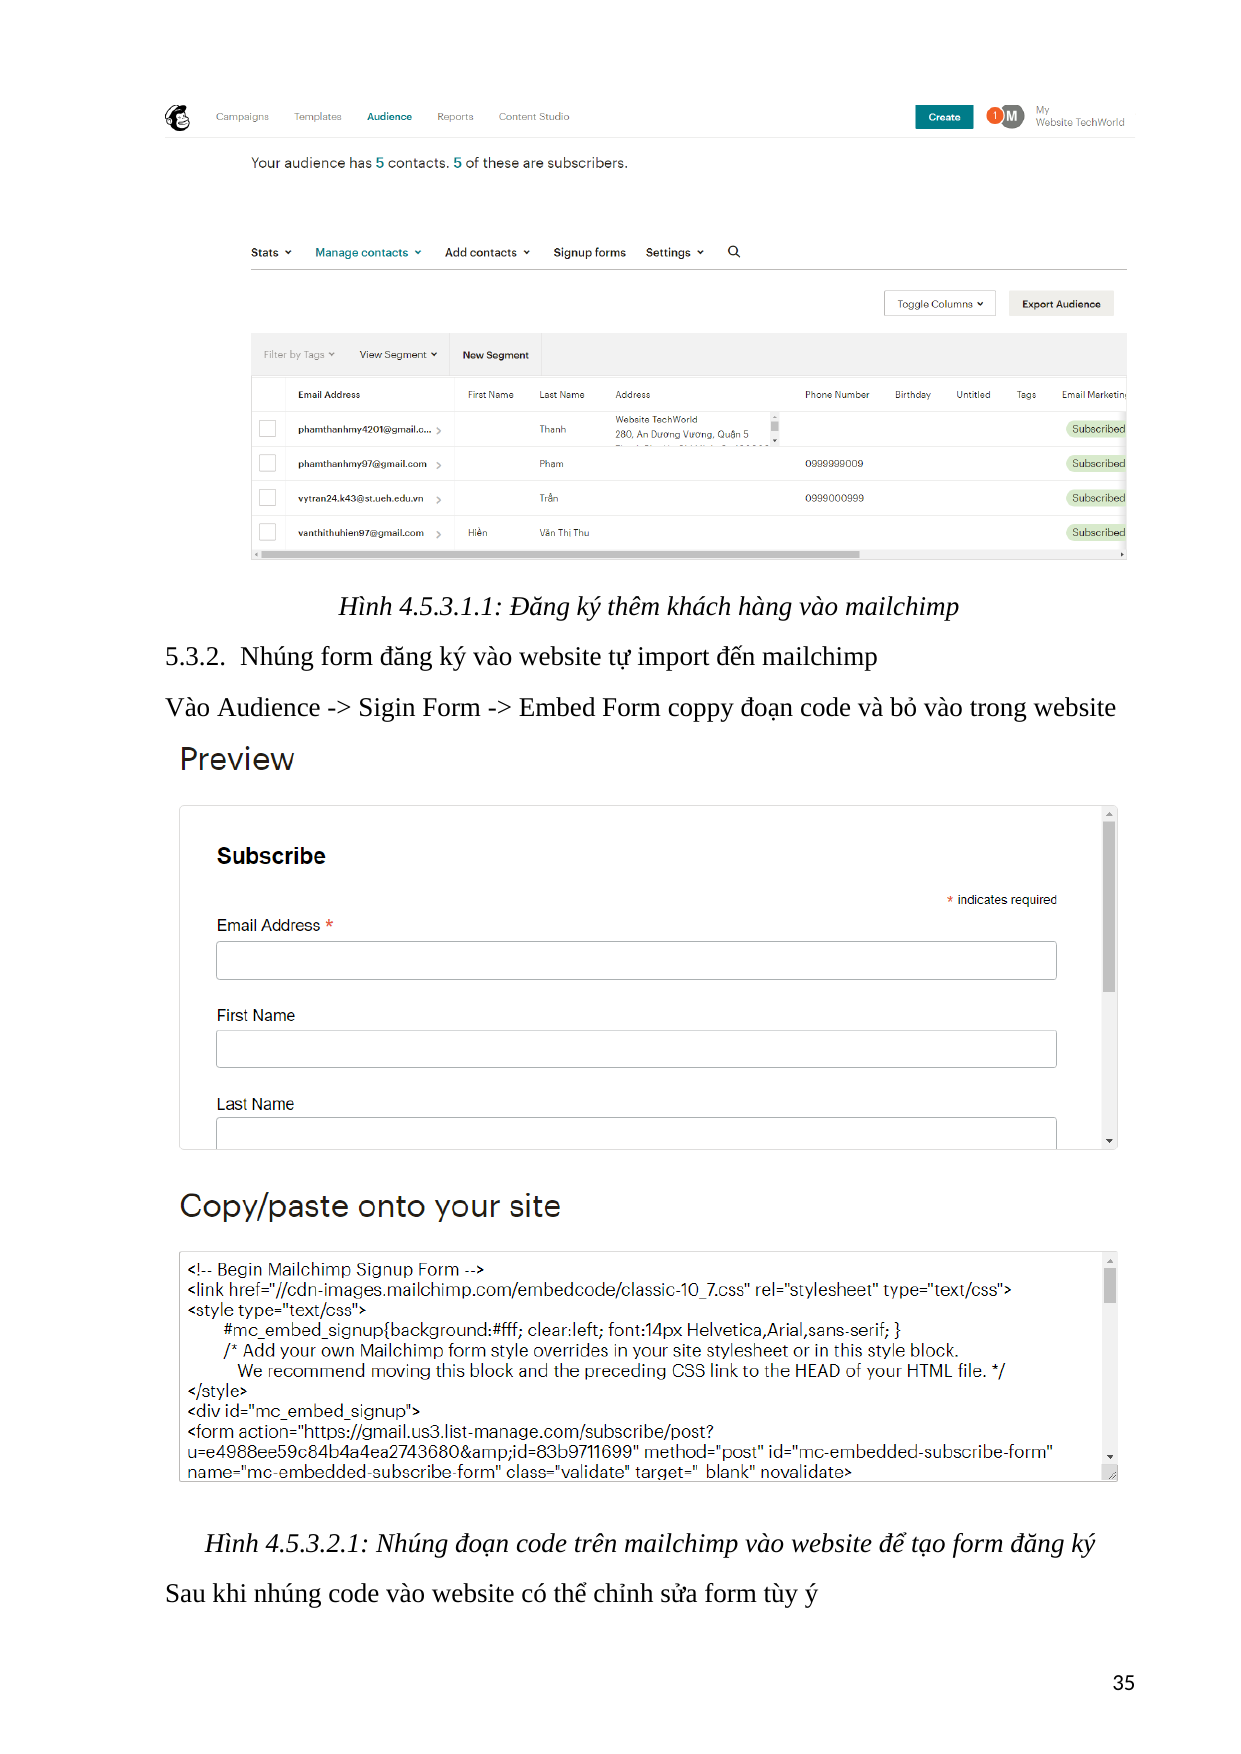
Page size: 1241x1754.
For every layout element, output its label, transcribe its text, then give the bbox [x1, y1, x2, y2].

picture [165, 741, 1136, 1508]
list Nhúng form đăng ký vào website tự import đến mailchimp [165, 641, 1135, 672]
text Hình 4.5.3.2.1: Nhúng đoạn code trên mailchimp vào website để tạo form đăng ký [165, 1527, 1135, 1558]
text Sau khi nhúng code vào website có thể chỉnh sửa form tùy ý [165, 1577, 1135, 1608]
text Vào Audience -> Sigin Form -> Embed Form coppy đoạn code và bỏ vào trong website [165, 691, 1135, 722]
picture [165, 105, 1136, 572]
text Hình 4.5.3.1.1: Đăng ký thêm khách hàng vào mailchimp [165, 590, 1135, 621]
